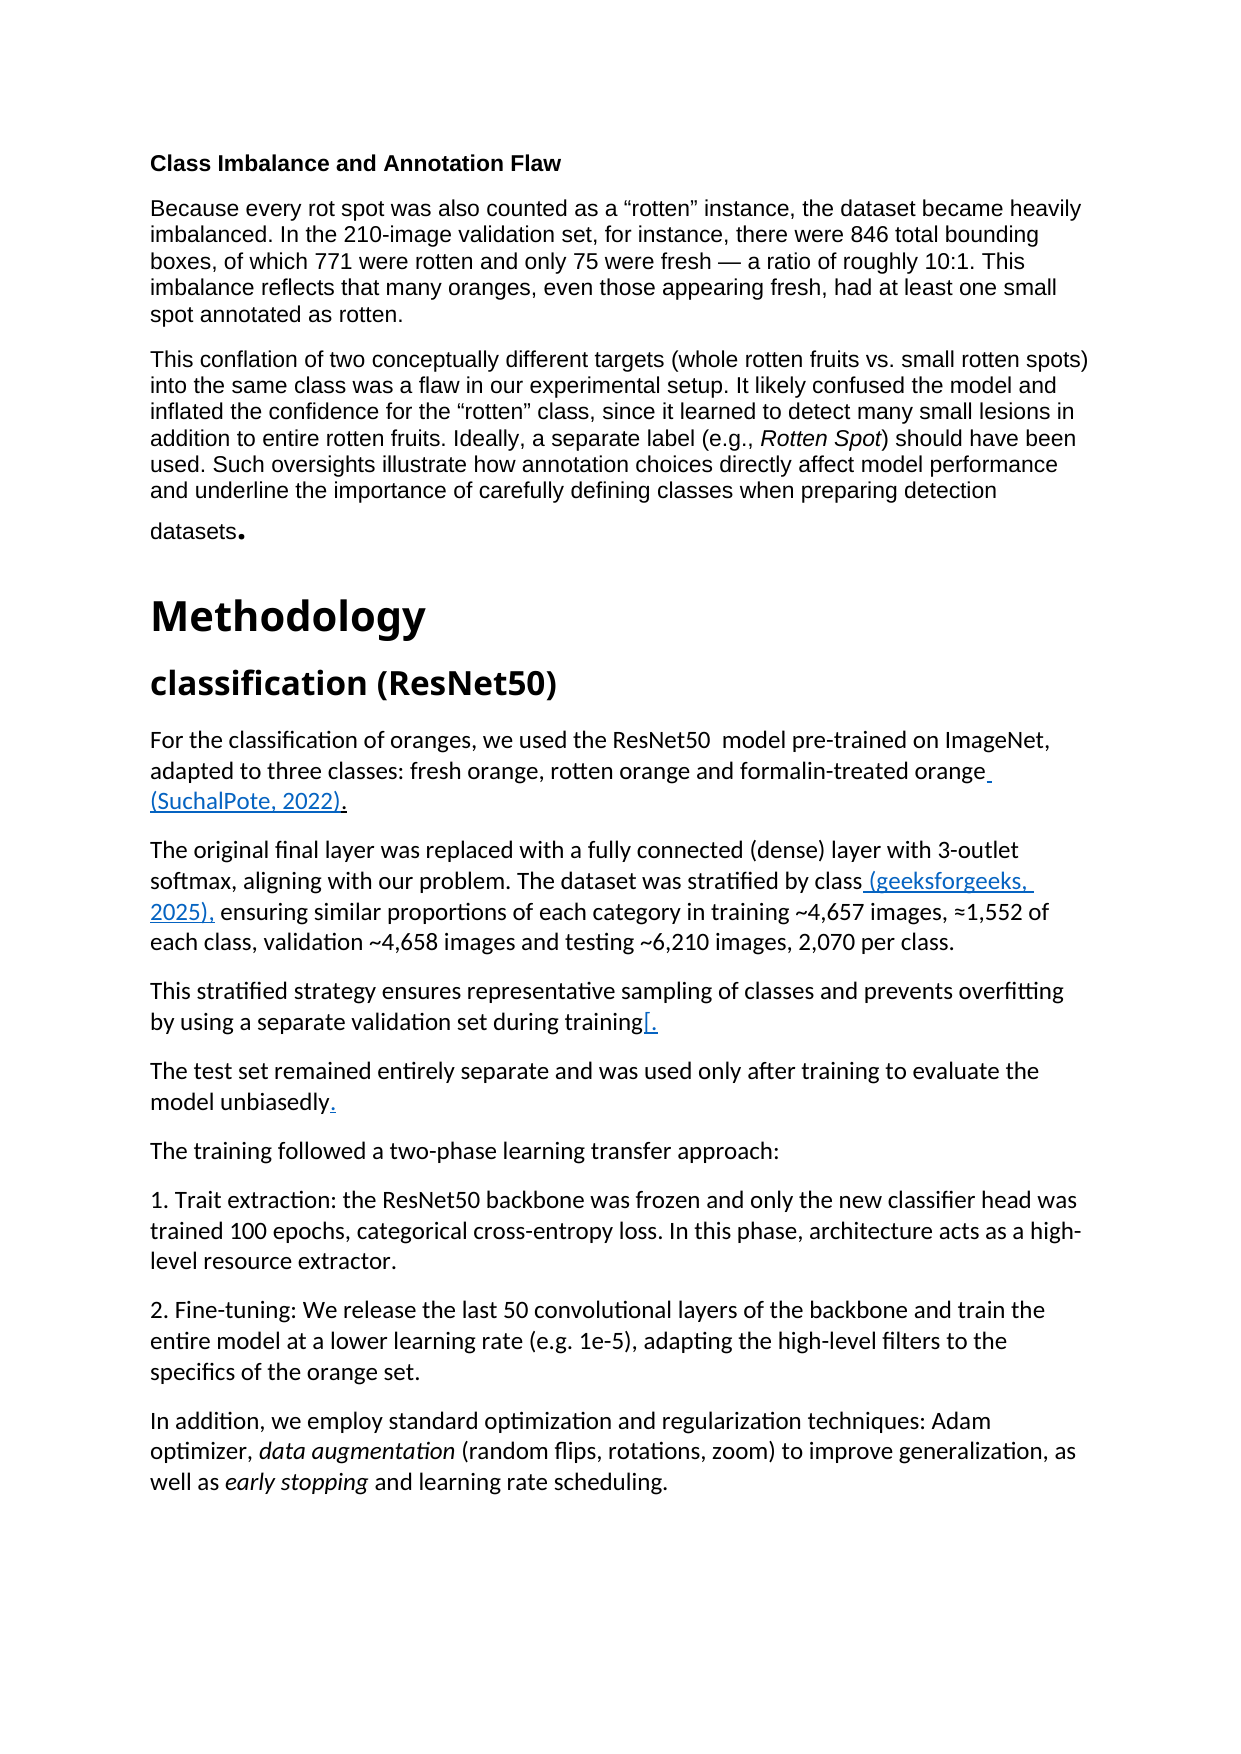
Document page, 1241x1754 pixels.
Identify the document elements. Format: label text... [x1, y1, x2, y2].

subtitle classification (ResNet50) [150, 660, 1090, 706]
text This conflation of two conceptually different targets (whole rotten fruits vs. small rotten spots) into the same class was a flaw in our experimental setup. It likely confused the model and inflated the confidence for the “rotten” class, since it learned to detect many small lesions in addition to entire rotten fruits. Ideally, a separate label (e.g., Rotten Spot) should have been used. Such oversights illustrate how annotation choices directly affect model performance and underline the importance of carefully defining classes when preparing detection datasets. [150, 346, 1090, 549]
text Class Imbalance and Annotation Flaw [150, 150, 1090, 176]
text In addition, we employ standard optimization and regularization techniques: Adam optimizer, data augmentation (random flips, rotations, zoom) to improve generalization, as well as early stopping and learning rate scheduling. [150, 1405, 1090, 1496]
text The training followed a two-phase learning transfer approach: [150, 1135, 1090, 1166]
subtitle Methodology [150, 587, 1090, 643]
text This stratified strategy ensures representative sampling of classes and prevents overfitting by using a separate validation set during training[. [150, 975, 1090, 1036]
text 1. Trait extraction: the ResNet50 backbone was frozen and only the new classifier head was trained 100 epochs, categorical cross-entropy loss. In this phase, architecture acts as a high-level resource extractor. [150, 1184, 1090, 1276]
text Because every rot spot was also counted as a “rotten” instance, the dataset became heavily imbalanced. In the 210-image validation set, for instance, there were 846 total bounding boxes, of which 771 were rotten and only 75 were fresh — a ratio of roughly 10:1. This imbalance reflects that many oranges, even those appearing fresh, had at least one small spot annotated as rotten. [150, 195, 1090, 327]
text The original final layer was replaced with a fully connected (dense) layer with 3-outlet softmax, aligning with our problem. The dataset was stratified by class, ensuring similar proportions of each category in training ~4,657 images, ≈1,552 of each class, validation ~4,658 images and testing ~6,210 images, 2,070 per class. [150, 834, 1090, 957]
text 2. Fine-tuning: We release the last 50 convolutional layers of the backbone and train the entire model at a lower learning rate (e.g. 1e-5), adapting the high-level filters to the specifics of the orange set. [150, 1294, 1090, 1386]
text The test set remained entirely separate and was used only after training to evaluate the model unbiasedly. [150, 1055, 1090, 1116]
text For the classification of oranges, we used the ResNet50 model pre-trained on ImageNet, adapted to three classes: fresh orange, rotten orange and formalin-treated orange. [150, 724, 1090, 816]
